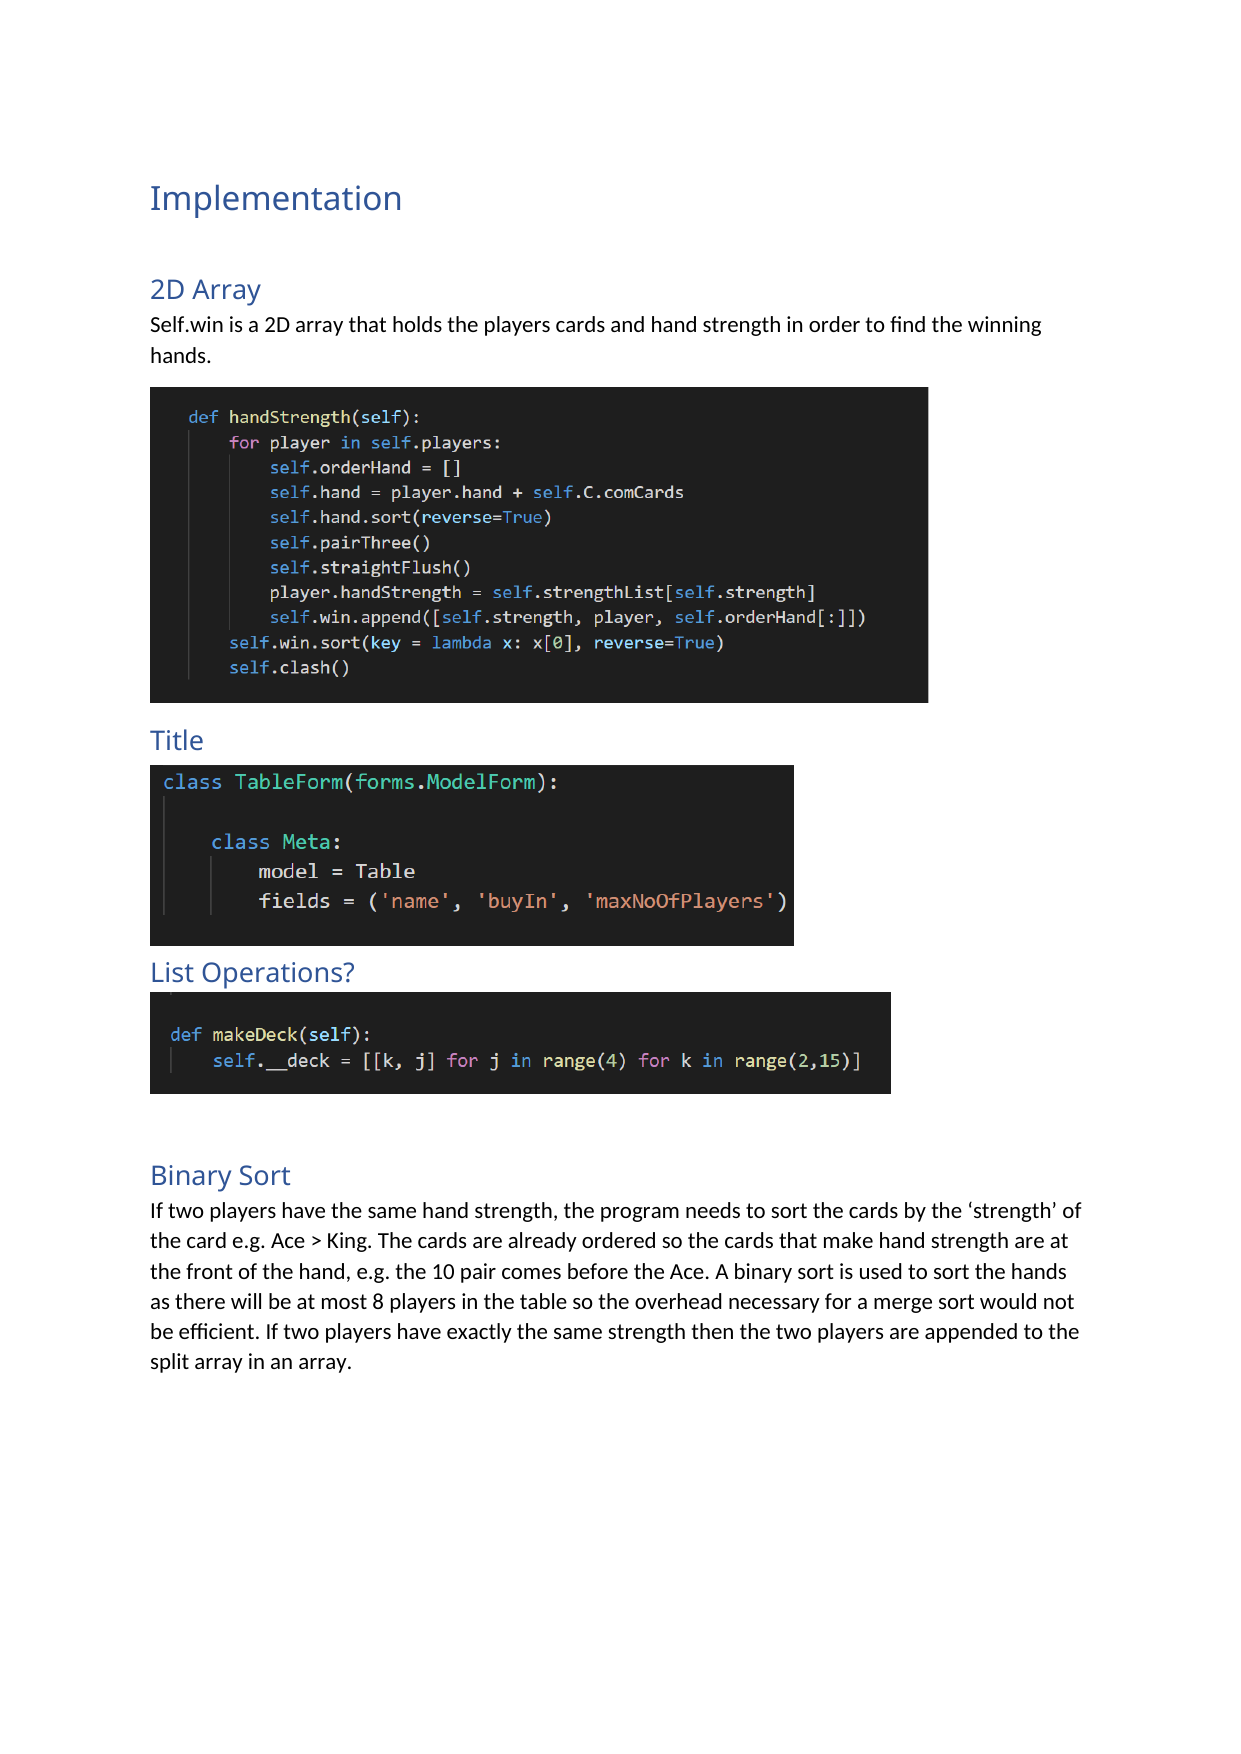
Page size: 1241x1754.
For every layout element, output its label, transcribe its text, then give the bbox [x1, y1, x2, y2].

subtitle Title [150, 722, 1090, 759]
subtitle Binary Sort [150, 1157, 1090, 1193]
subtitle List Operations? [150, 953, 1090, 990]
text If two players have the same hand strength, the program needs to sort the cards by the ‘strength’ of the card e.g. Ace > King. The cards are already ordered so the cards that make hand strength are at the front of the hand, e.g. the 10 pair comes before the Ace. A binary sort is used to sort the hands as there will be at most 8 players in the table so the overhead necessary for a merge sort would not be efficient. If two players have exactly the same strength then the two players are appended to the split array in an array. [150, 1196, 1090, 1375]
picture [150, 387, 929, 703]
picture [150, 992, 891, 1094]
picture [150, 765, 794, 946]
subtitle 2D Array [150, 271, 1090, 308]
subtitle Implementation [150, 175, 1090, 220]
text Self.win is a 2D array that holds the players cards and hand strength in order to find the winning hands. [150, 311, 1090, 369]
